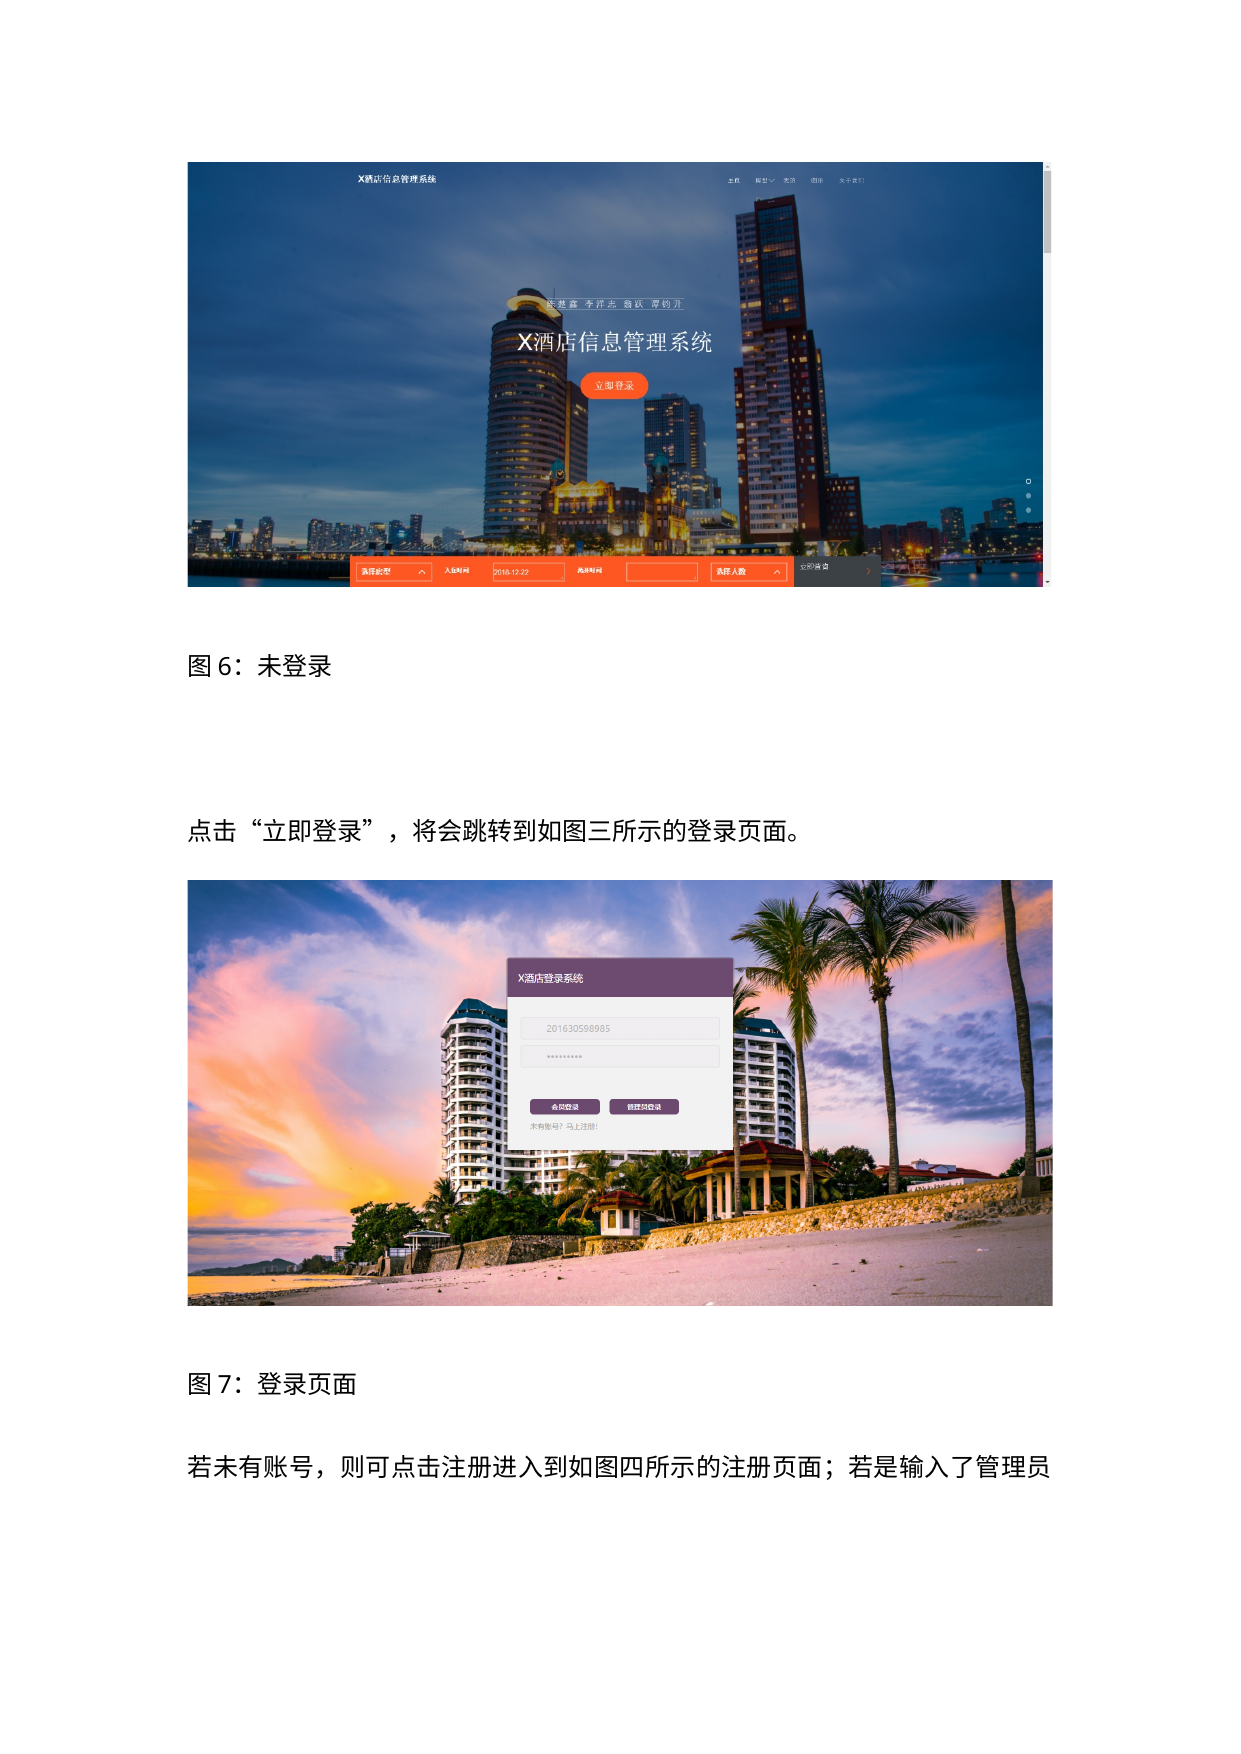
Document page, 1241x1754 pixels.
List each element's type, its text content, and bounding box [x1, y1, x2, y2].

text 图7：登录页面 [187, 1350, 1053, 1415]
picture [187, 162, 1052, 587]
text 点击“立即登录”，将会跳转到如图三所示的登录页面。 [187, 797, 1053, 862]
text 图6：未登录 [187, 632, 1053, 697]
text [187, 1433, 1053, 1498]
picture [187, 880, 1053, 1306]
